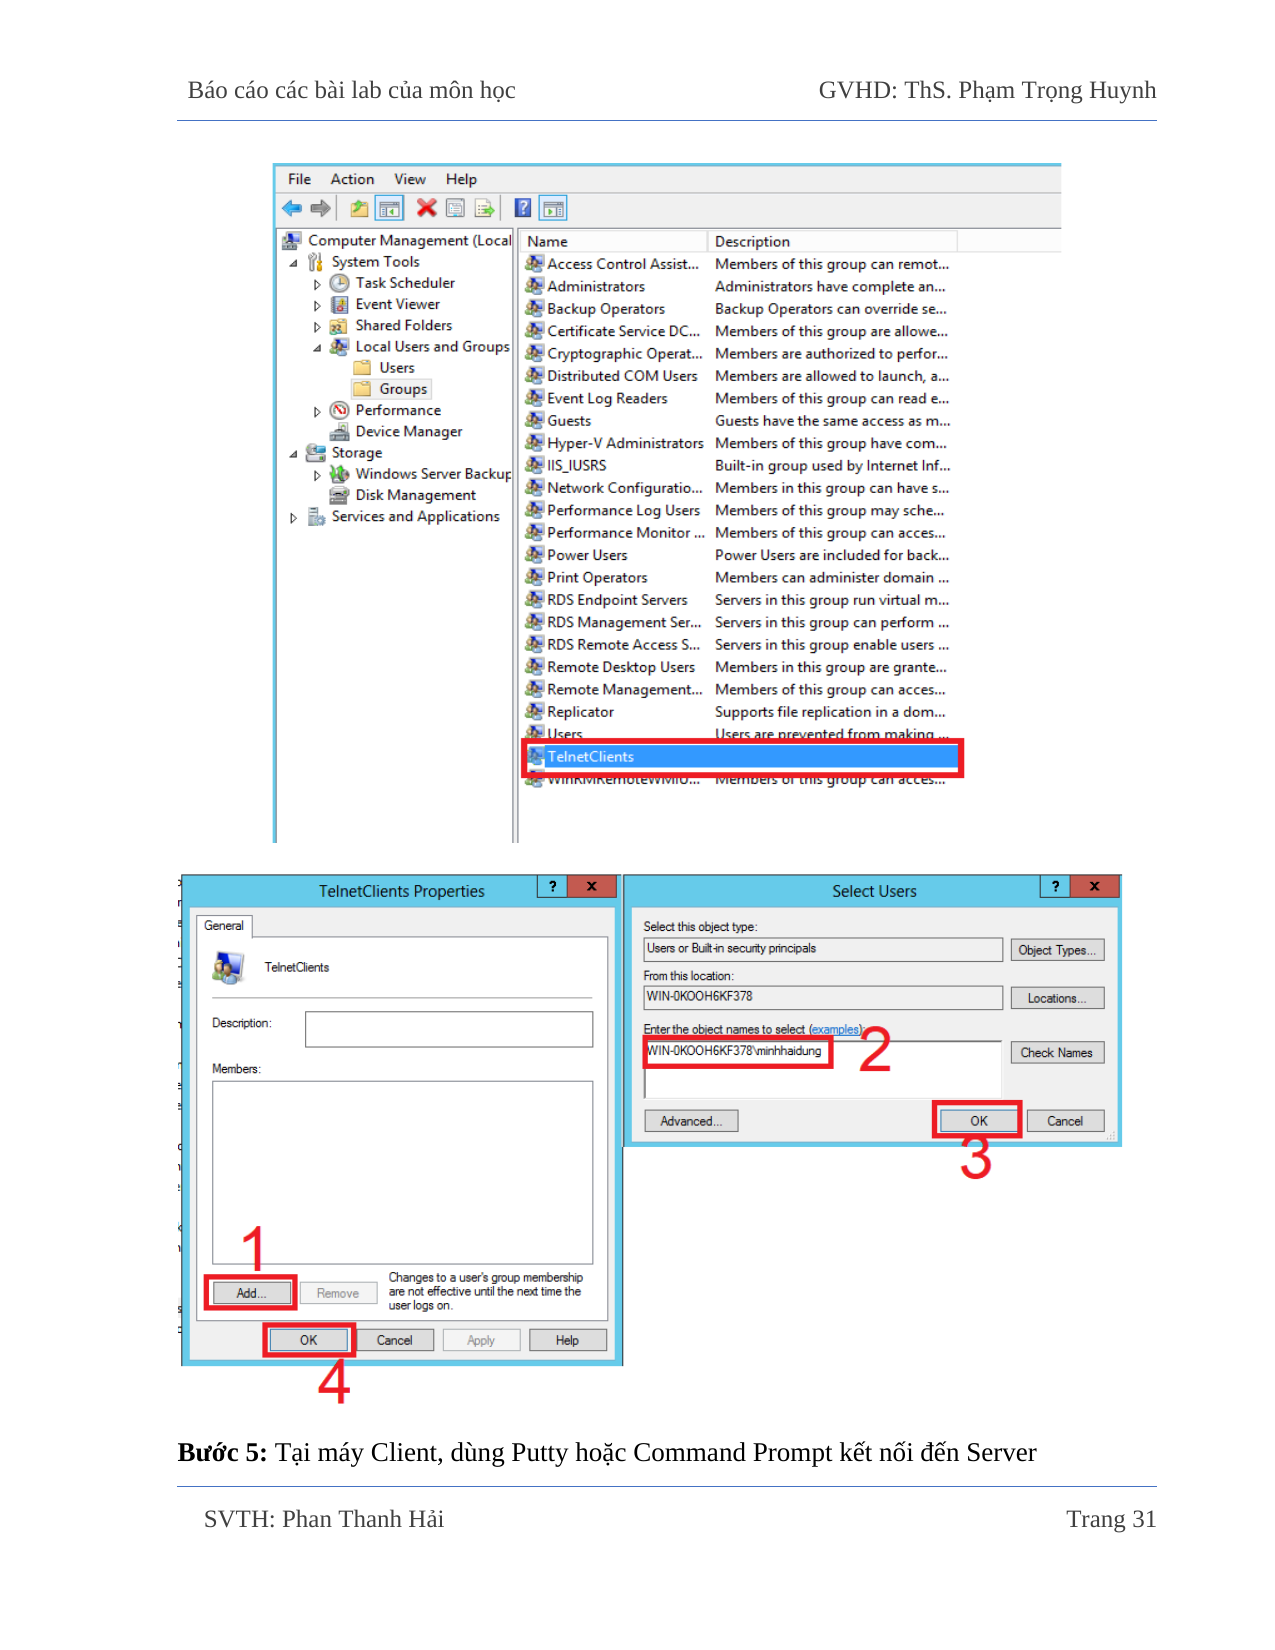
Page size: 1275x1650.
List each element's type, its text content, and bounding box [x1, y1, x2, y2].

text Bước 5: Tại máy Client, dùng Putty hoặc Command Prompt kết nối đến Server [177, 1436, 1157, 1467]
picture [177, 869, 1123, 1410]
picture [272, 163, 1062, 843]
